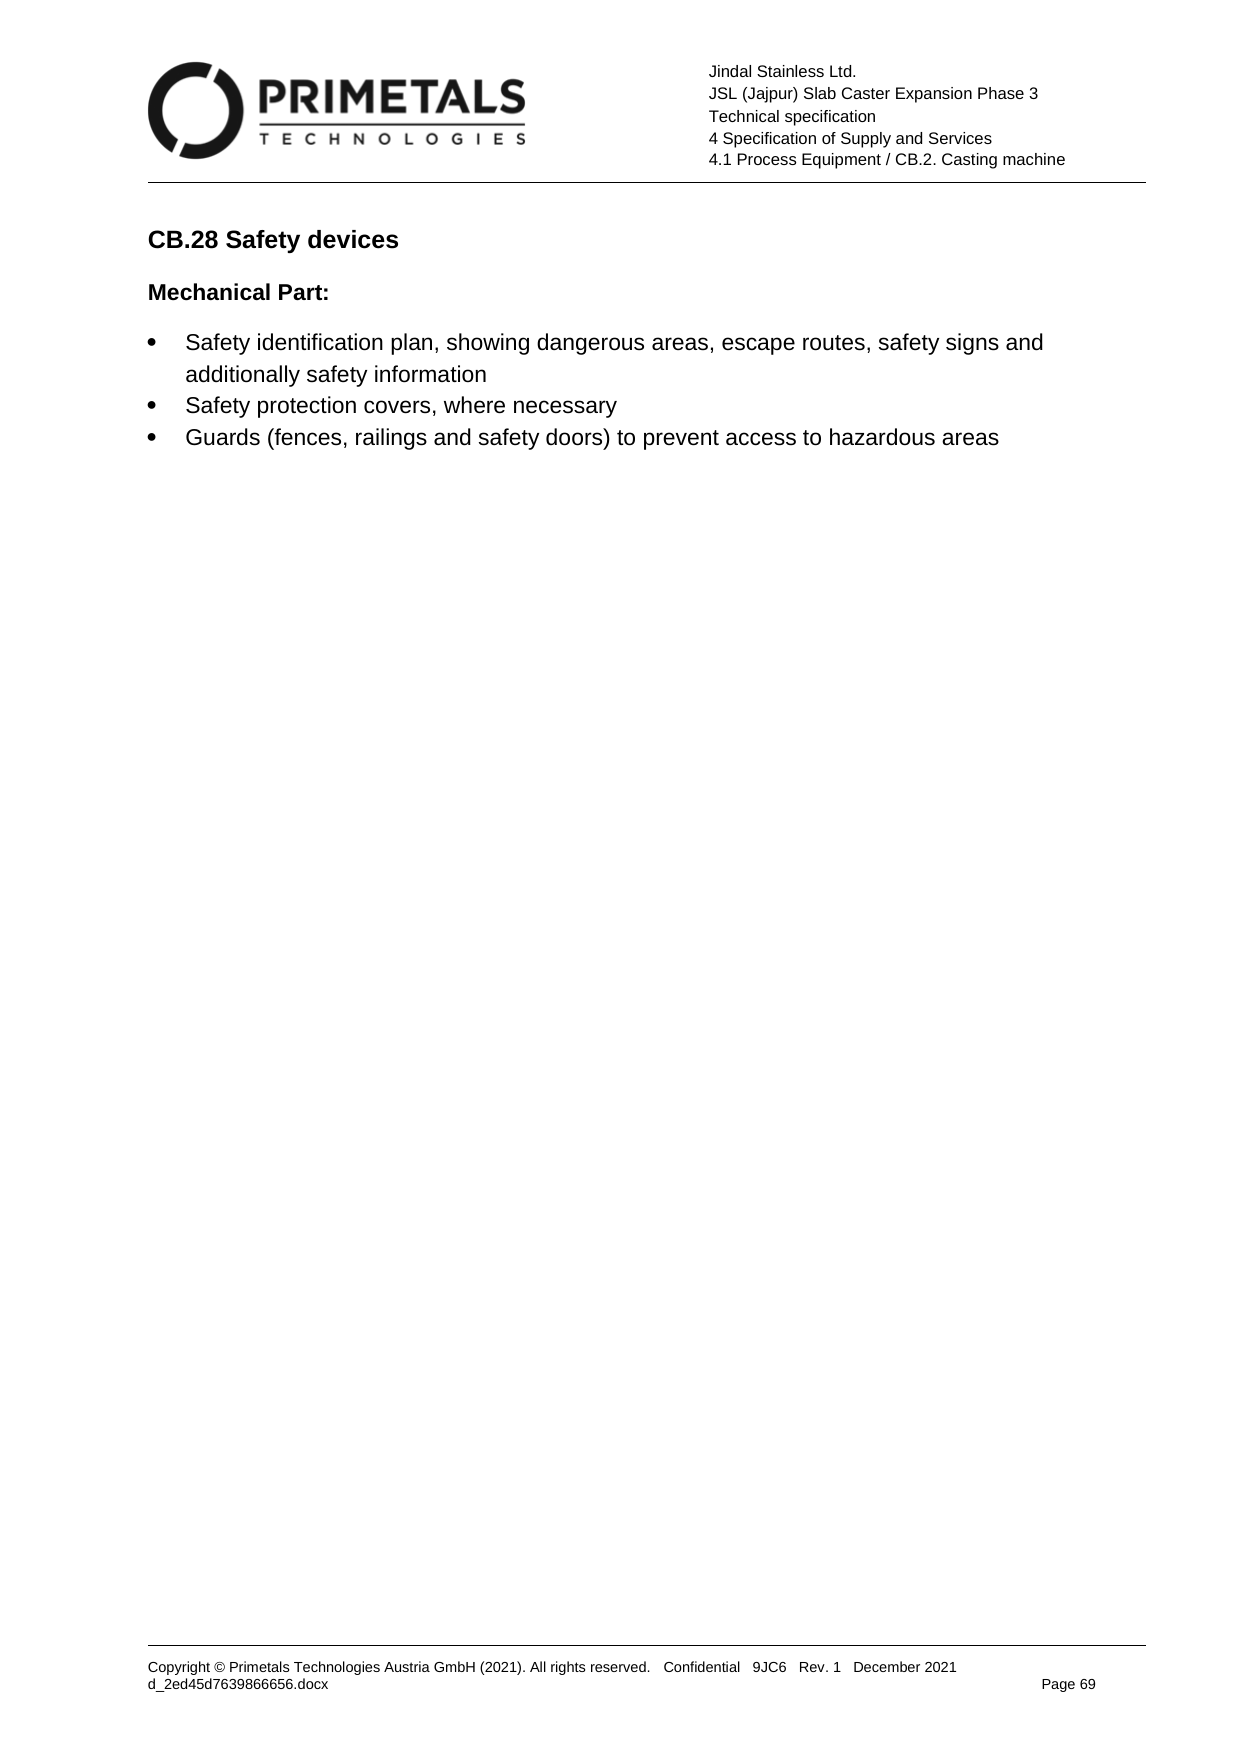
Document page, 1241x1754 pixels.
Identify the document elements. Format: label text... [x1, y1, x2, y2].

subtitle CB.28 Safety devices [148, 226, 1146, 254]
picture [147, 61, 526, 160]
text Safety identification plan, showing dangerous areas, escape routes, safety signs and additionally safety information [148, 329, 1146, 387]
text Guards (fences, railings and safety doors) to prevent access to hazardous areas [148, 424, 1146, 450]
text Safety protection covers, where necessary [148, 392, 1146, 418]
subtitle Mechanical Part: [148, 279, 1146, 305]
